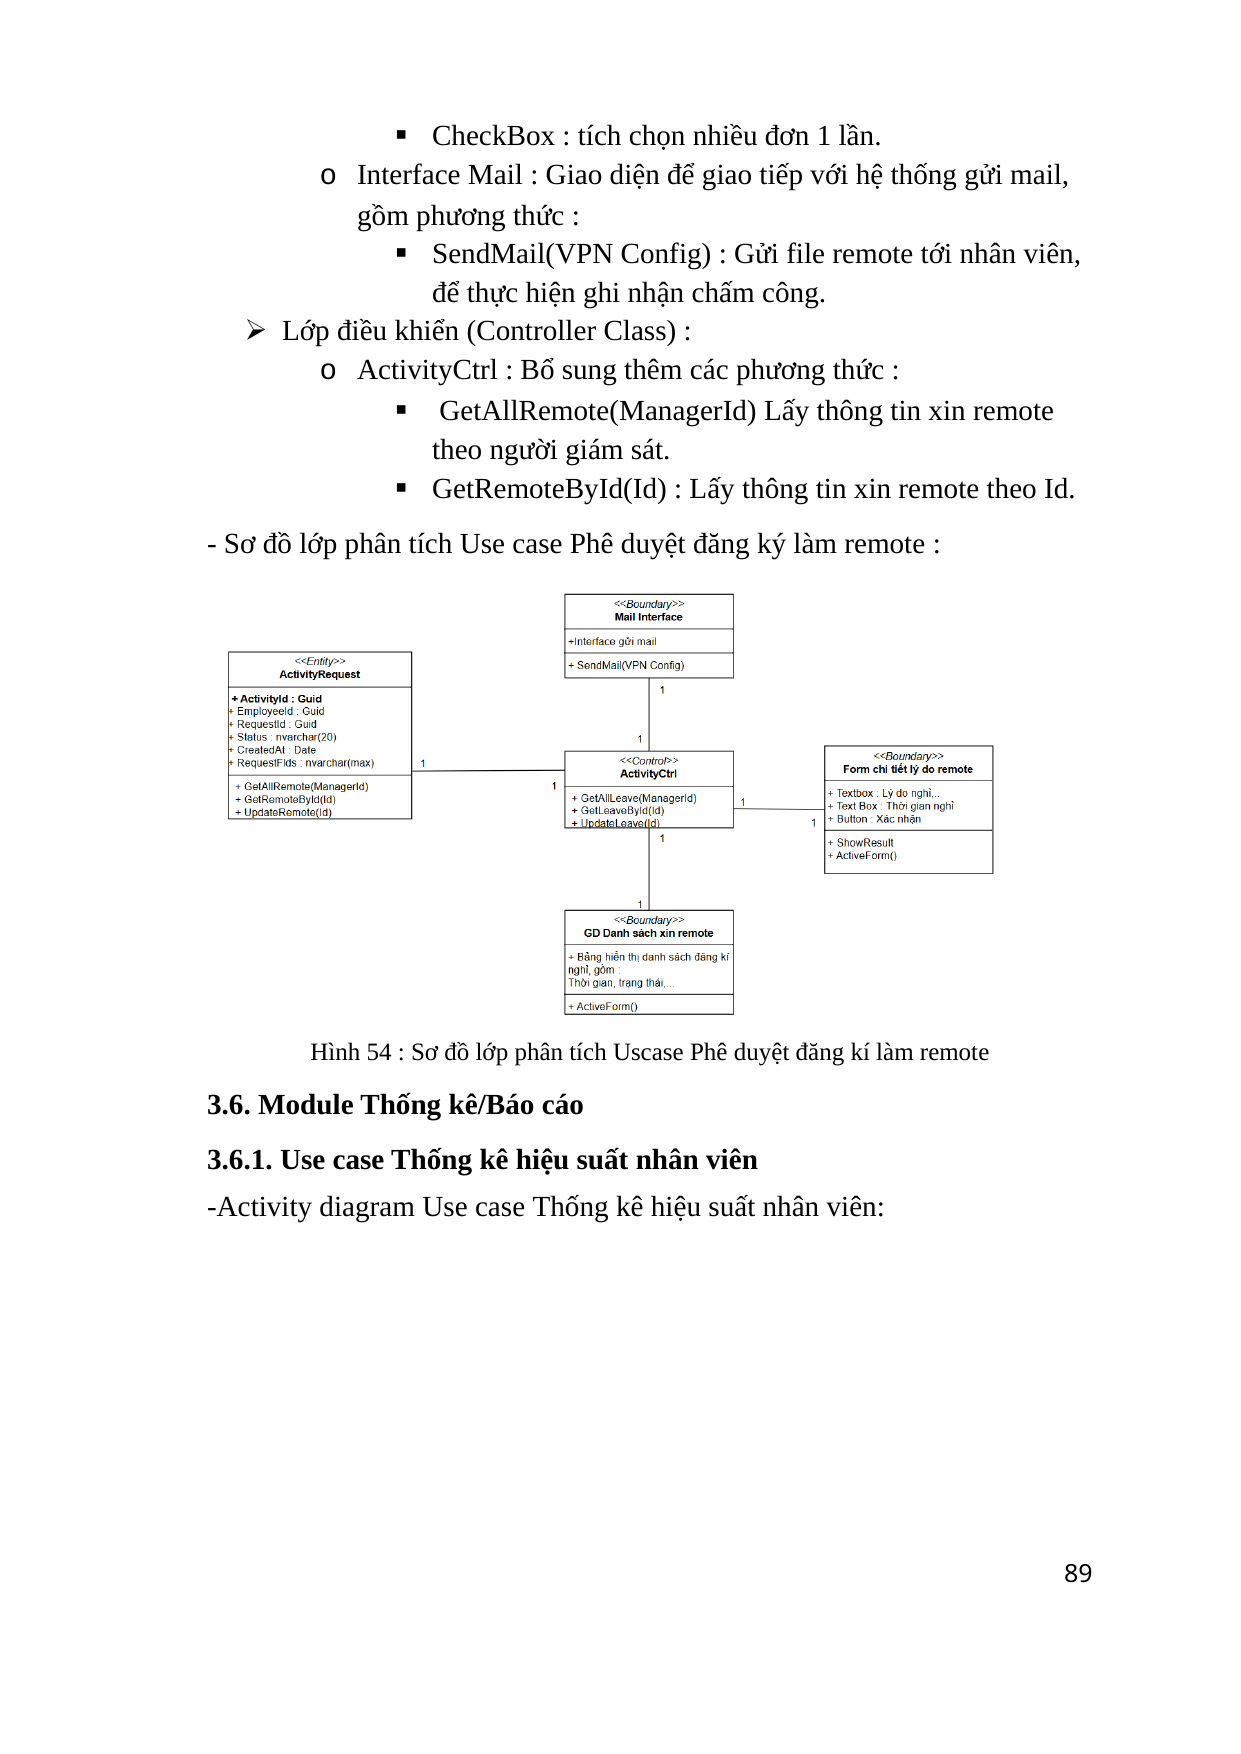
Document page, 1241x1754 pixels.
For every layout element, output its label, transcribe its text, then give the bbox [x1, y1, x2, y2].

subtitle 3.6.1. Use case Thống kê hiệu suất nhân viên [207, 1142, 1092, 1176]
list GetAllRemote(ManagerId) Lấy thông tin xin remote theo người giám sát. [394, 393, 1092, 466]
subtitle 3.6. Module Thống kê/Báo cáo [207, 1087, 1092, 1120]
list Interface Mail : Giao diện để giao tiếp với hệ thống gửi mail, gồm phương thức : [319, 157, 1092, 231]
list Lớp điều khiển (Controller Class) : [244, 313, 1092, 347]
text -Activity diagram Use case Thống kê hiệu suất nhân viên: [207, 1189, 1092, 1222]
list SendMail(VPN Config) : Gửi file remote tới nhân viên, để thực hiện ghi nhận chấm công. [394, 236, 1092, 308]
list CheckBox : tích chọn nhiều đơn 1 lần. [394, 118, 1092, 152]
list GetRemoteById(Id) : Lấy thông tin xin remote theo Id. [394, 471, 1092, 504]
picture [219, 581, 1010, 1017]
text Hình 54 : Sơ đồ lớp phân tích Uscase Phê duyệt đăng kí làm remote [207, 1037, 1092, 1066]
text - Sơ đồ lớp phân tích Use case Phê duyệt đăng ký làm remote : [207, 526, 1092, 559]
list ActivityCtrl : Bổ sung thêm các phương thức : [319, 352, 1092, 388]
